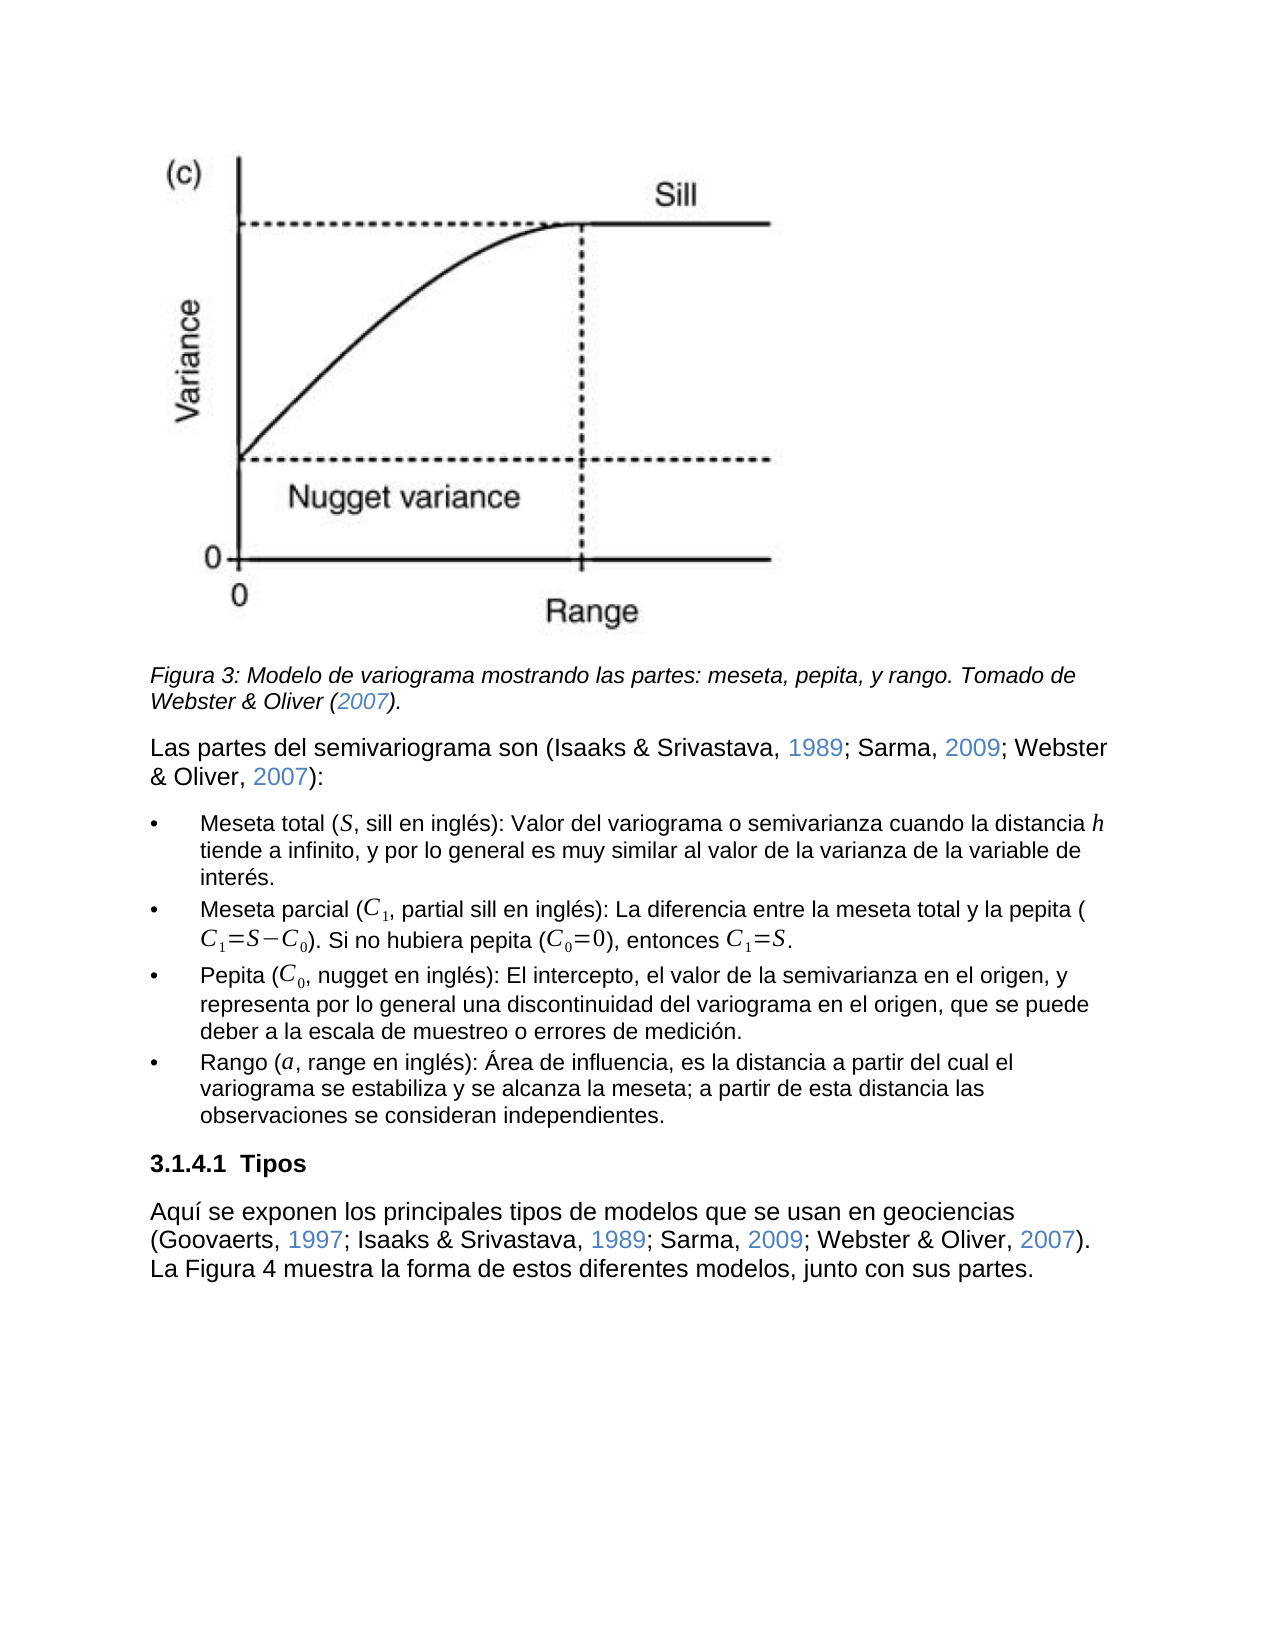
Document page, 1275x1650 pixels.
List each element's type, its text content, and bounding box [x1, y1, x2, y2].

list Meseta total (, sill en inglés): Valor del variograma o semivarianza cuando la distancia tiende a infinito, y por lo general es muy similar al valor de la varianza de la variable de interés. [150, 809, 1125, 890]
text Aquí se exponen los principales tipos de modelos que se usan en geociencias (Goovaerts, 1997; Isaaks & Srivastava, 1989; Sarma, 2009; Webster & Oliver, 2007). La Figura 4 muestra la forma de estos diferentes modelos, junto con sus partes. [150, 1196, 1125, 1283]
list Meseta parcial (, partial sill en inglés): La diferencia entre la meseta total y la pepita (). Si no hubiera pepita (), entonces . [150, 893, 1125, 956]
subtitle Tipos [150, 1149, 1125, 1178]
text Figura 3: Modelo de variograma mostrando las partes: meseta, pepita, y rango. Tomado de Webster & Oliver (2007). [150, 662, 1125, 714]
picture [150, 150, 801, 641]
list Rango (, range en inglés): Área de influencia, es la distancia a partir del cual el variograma se estabiliza y se alcanza la meseta; a partir de esta distancia las observaciones se consideran independientes. [150, 1048, 1125, 1128]
list Pepita (, nugget en inglés): El intercepto, el valor de la semivarianza en el origen, y representa por lo general una discontinuidad del variograma en el origen, que se puede deber a la escala de muestreo o errores de medición. [150, 960, 1125, 1044]
text Las partes del semivariograma son (Isaaks & Srivastava, 1989; Sarma, 2009; Webster & Oliver, 2007): [150, 733, 1125, 791]
